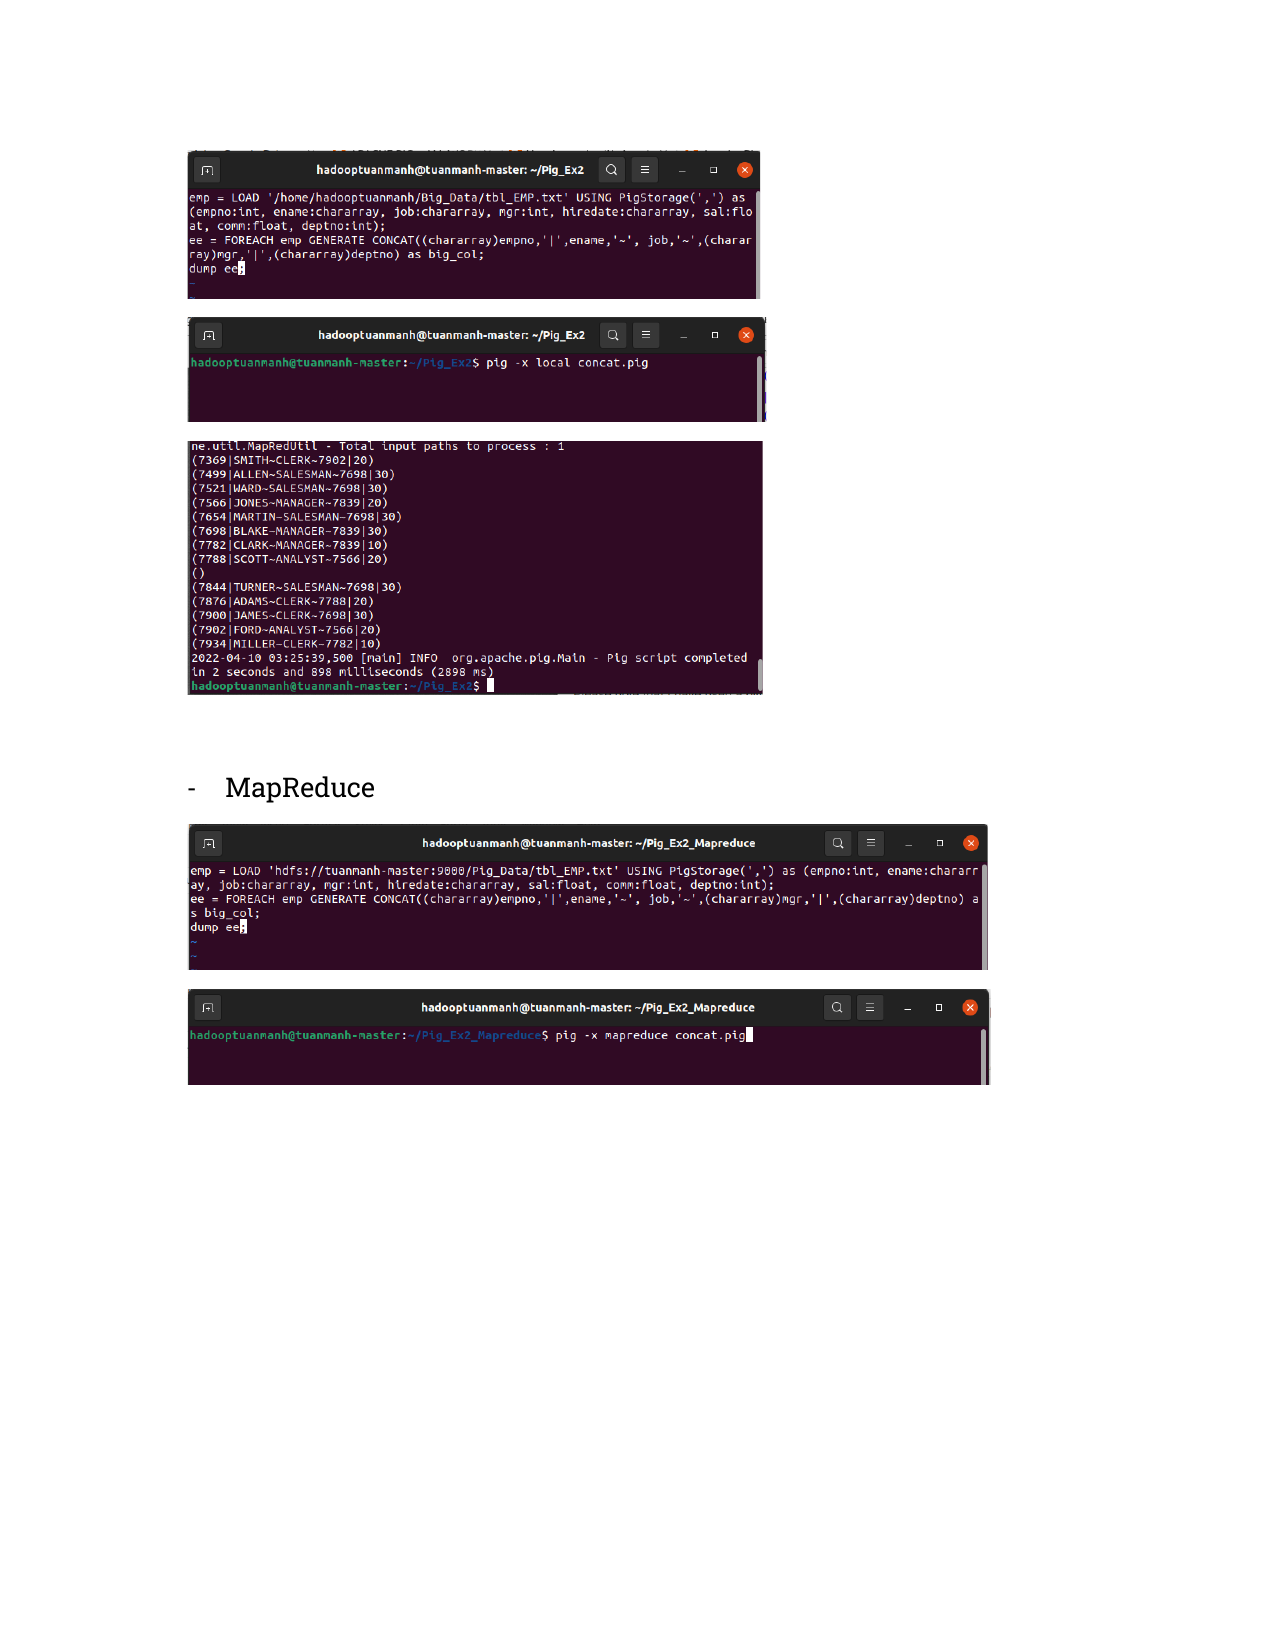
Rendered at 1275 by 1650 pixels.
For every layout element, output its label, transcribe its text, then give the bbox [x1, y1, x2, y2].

picture [187, 150, 761, 299]
list MapReduce [187, 769, 1125, 805]
picture [187, 317, 767, 422]
picture [187, 441, 763, 695]
picture [187, 989, 991, 1085]
picture [187, 824, 988, 970]
